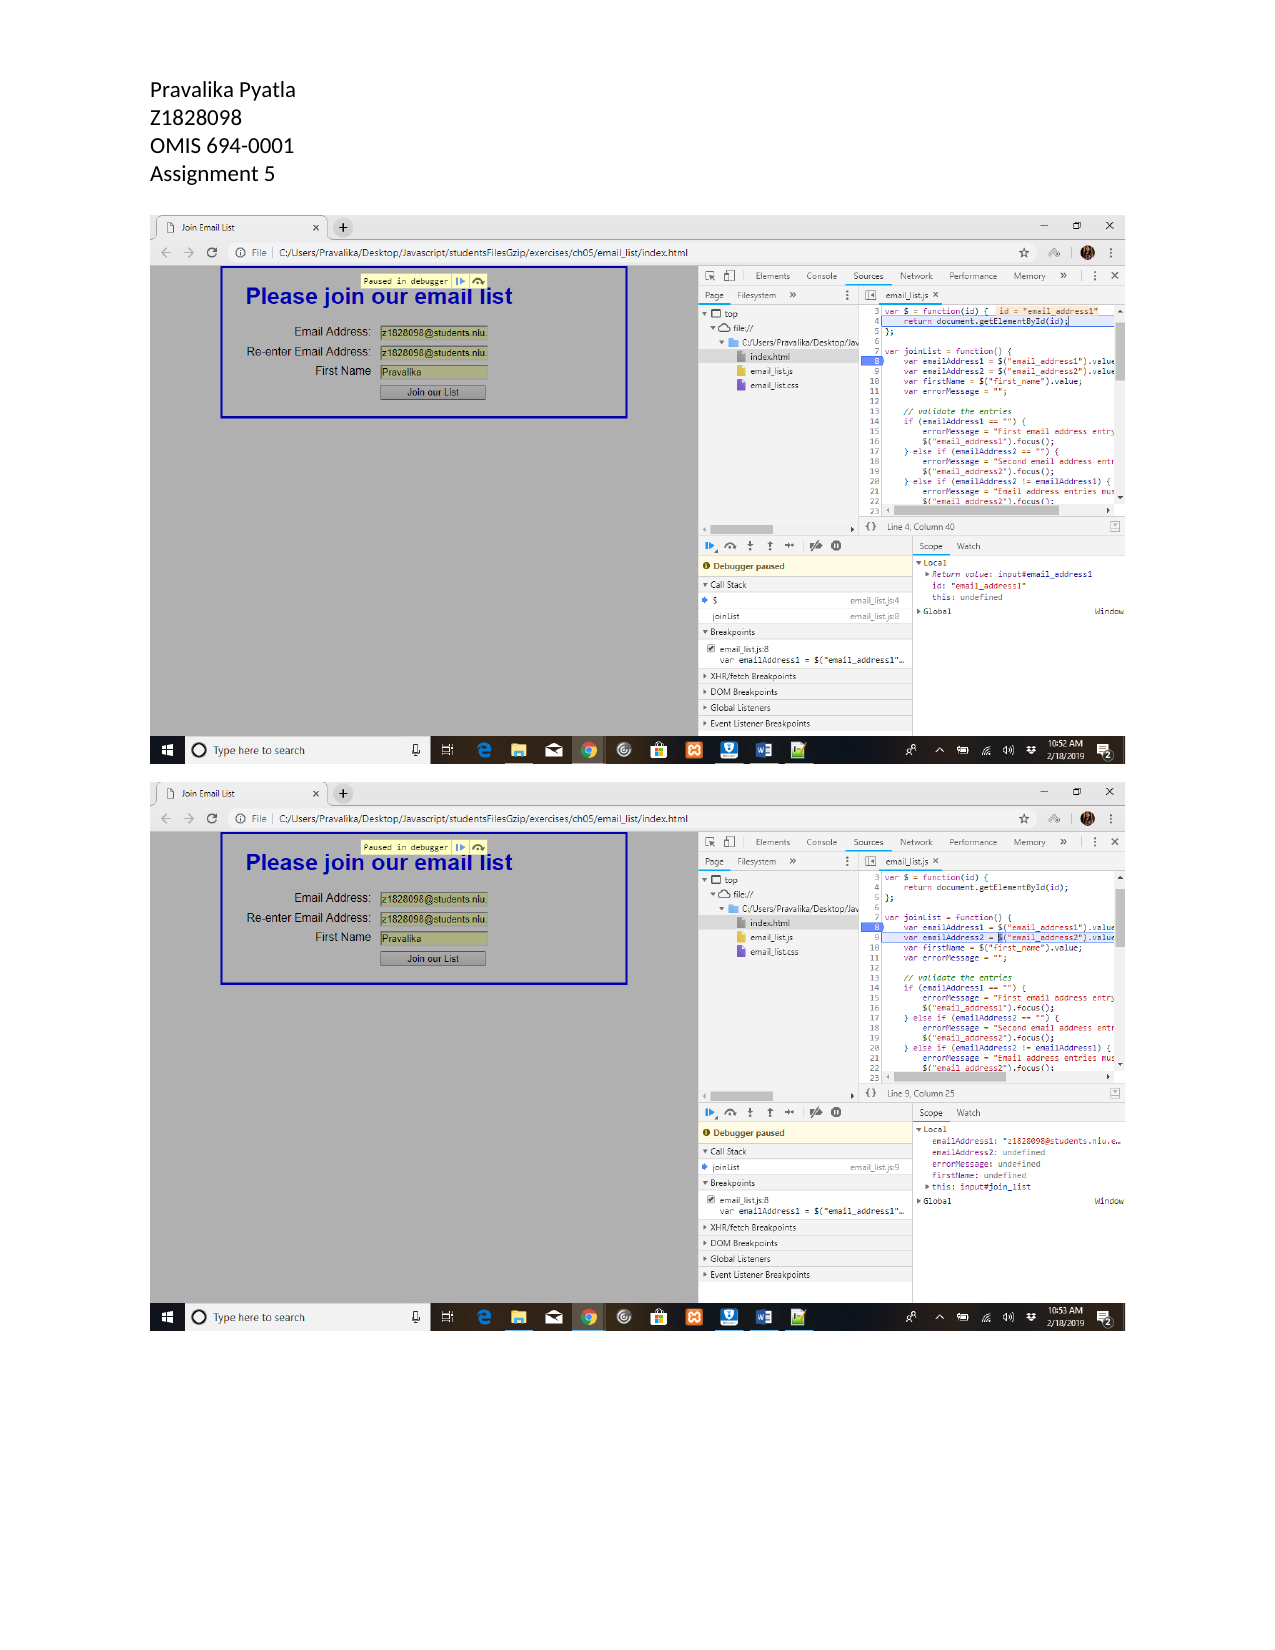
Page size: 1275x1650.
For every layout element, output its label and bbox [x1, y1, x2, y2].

picture [150, 215, 1125, 764]
picture [150, 782, 1125, 1331]
